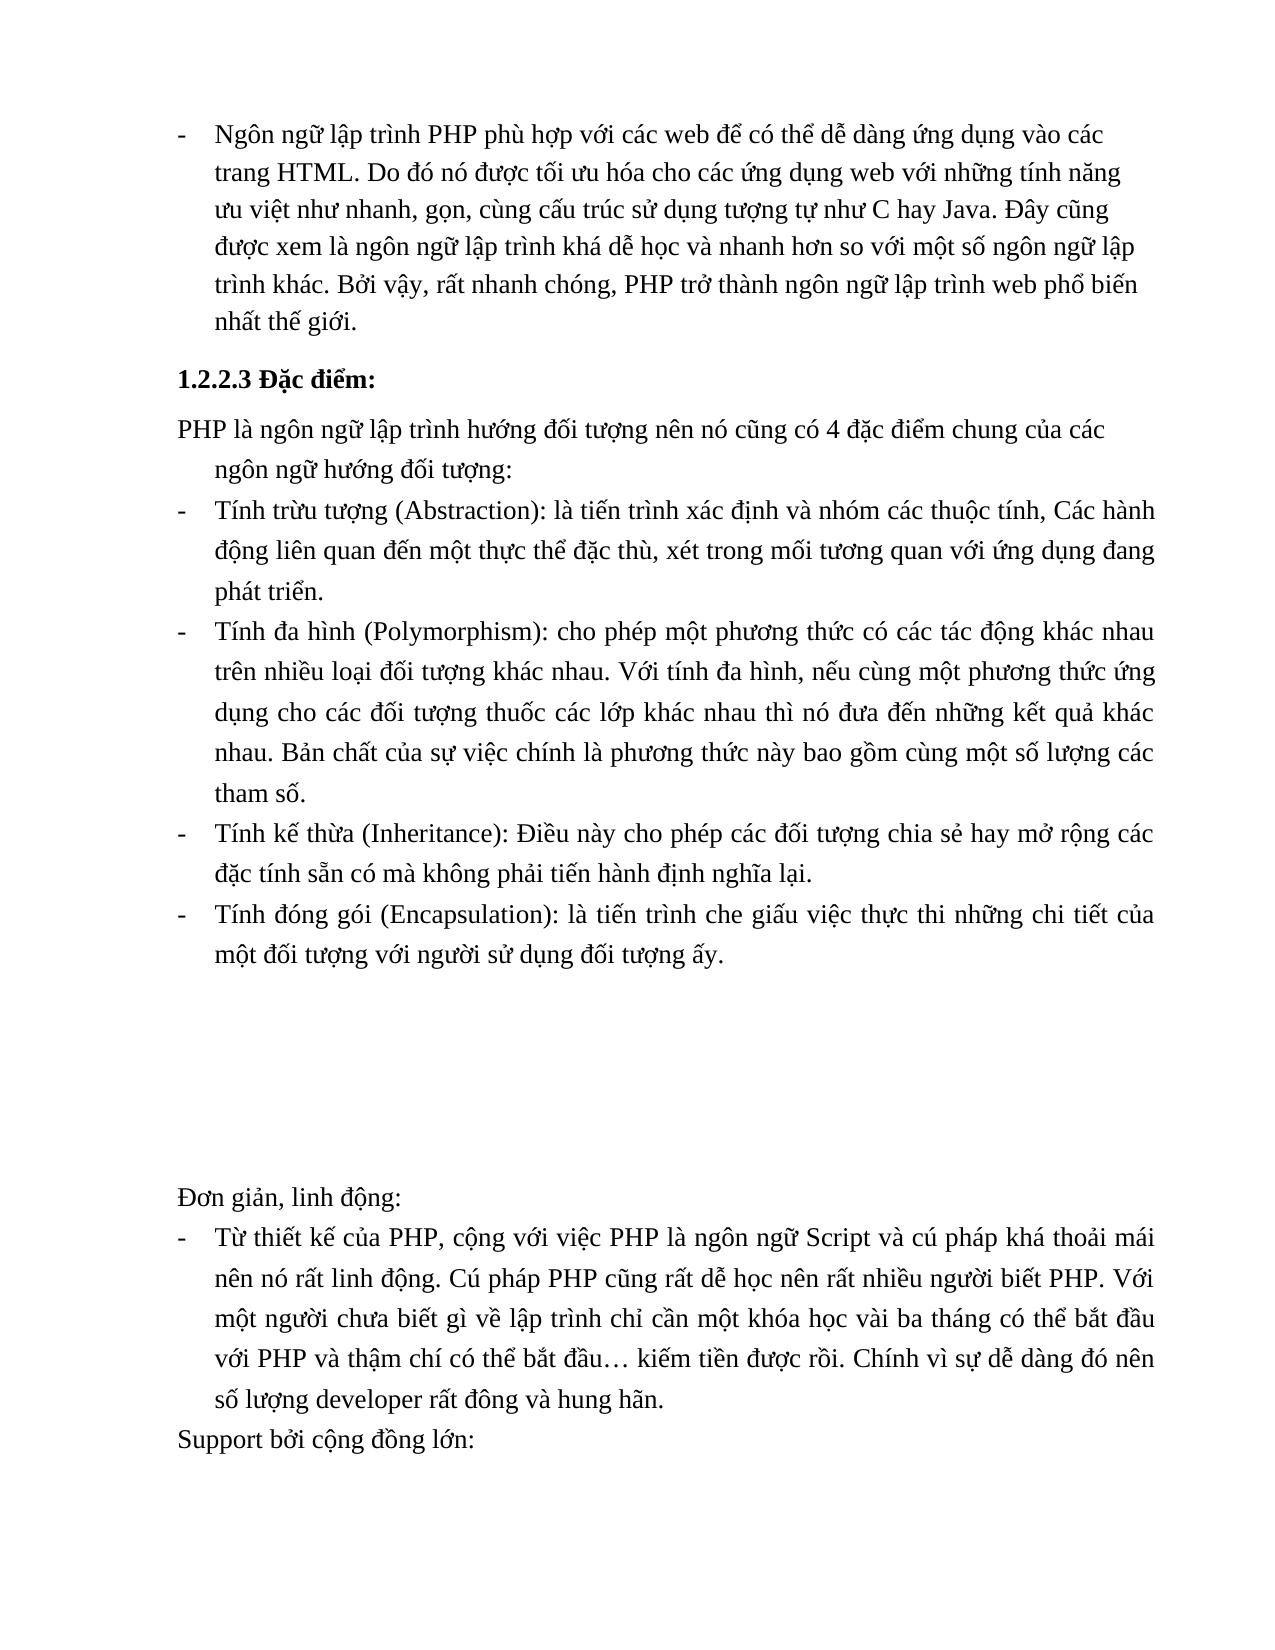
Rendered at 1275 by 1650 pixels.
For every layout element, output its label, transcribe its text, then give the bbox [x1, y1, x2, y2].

list Từ thiết kế của PHP, cộng với việc PHP là ngôn ngữ Script và cú pháp khá thoải mái nên nó rất linh động. Cú pháp PHP cũng rất dễ học nên rất nhiều người biết PHP. Với một người chưa biết gì về lập trình chỉ cần một khóa học vài ba tháng có thể bắt đầu với PHP và thậm chí có thể bắt đầu… kiếm tiền được rồi. Chính vì sự dễ dàng đó nên số lượng developer rất đông và hung hãn. [177, 1221, 1156, 1414]
list Tính đa hình (Polymorphism): cho phép một phương thức có các tác động khác nhau trên nhiều loại đối tượng khác nhau. Với tính đa hình, nếu cùng một phương thức ứng dụng cho các đối tượng thuốc các lớp khác nhau thì nó đưa đến những kết quả khác nhau. Bản chất của sự việc chính là phương thức này bao gồm cùng một số lượng các tham số. [177, 615, 1156, 808]
text Support bởi cộng đồng lớn: [177, 1423, 1156, 1454]
text PHP là ngôn ngữ lập trình hướng đối tượng nên nó cũng có 4 đặc điểm chung của các ngôn ngữ hướng đối tượng: [177, 413, 1156, 484]
text Đơn giản, linh động: [177, 1181, 1156, 1212]
list Ngôn ngữ lập trình PHP phù hợp với các web để có thể dễ dàng ứng dụng vào các trang HTML. Do đó nó được tối ưu hóa cho các ứng dụng web với những tính năng ưu việt như nhanh, gọn, cùng cấu trúc sử dụng tượng tự như C hay Java. Đây cũng được xem là ngôn ngữ lập trình khá dễ học và nhanh hơn so với một số ngôn ngữ lập trình khác. Bởi vậy, rất nhanh chóng, PHP trở thành ngôn ngữ lập trình web phổ biến nhất thế giới. [177, 118, 1156, 336]
list Tính đóng gói (Encapsulation): là tiến trình che giấu việc thực thi những chi tiết của một đối tượng với người sử dụng đối tượng ấy. [177, 898, 1156, 969]
list Tính kế thừa (Inheritance): Điều này cho phép các đối tượng chia sẻ hay mở rộng các đặc tính sẵn có mà không phải tiến hành định nghĩa lại. [177, 817, 1156, 889]
subtitle Đặc điểm: [177, 363, 1156, 394]
list Tính trừu tượng (Abstraction): là tiến trình xác định và nhóm các thuộc tính, Các hành động liên quan đến một thực thể đặc thù, xét trong mối tương quan với ứng dụng đang phát triển. [177, 494, 1156, 606]
